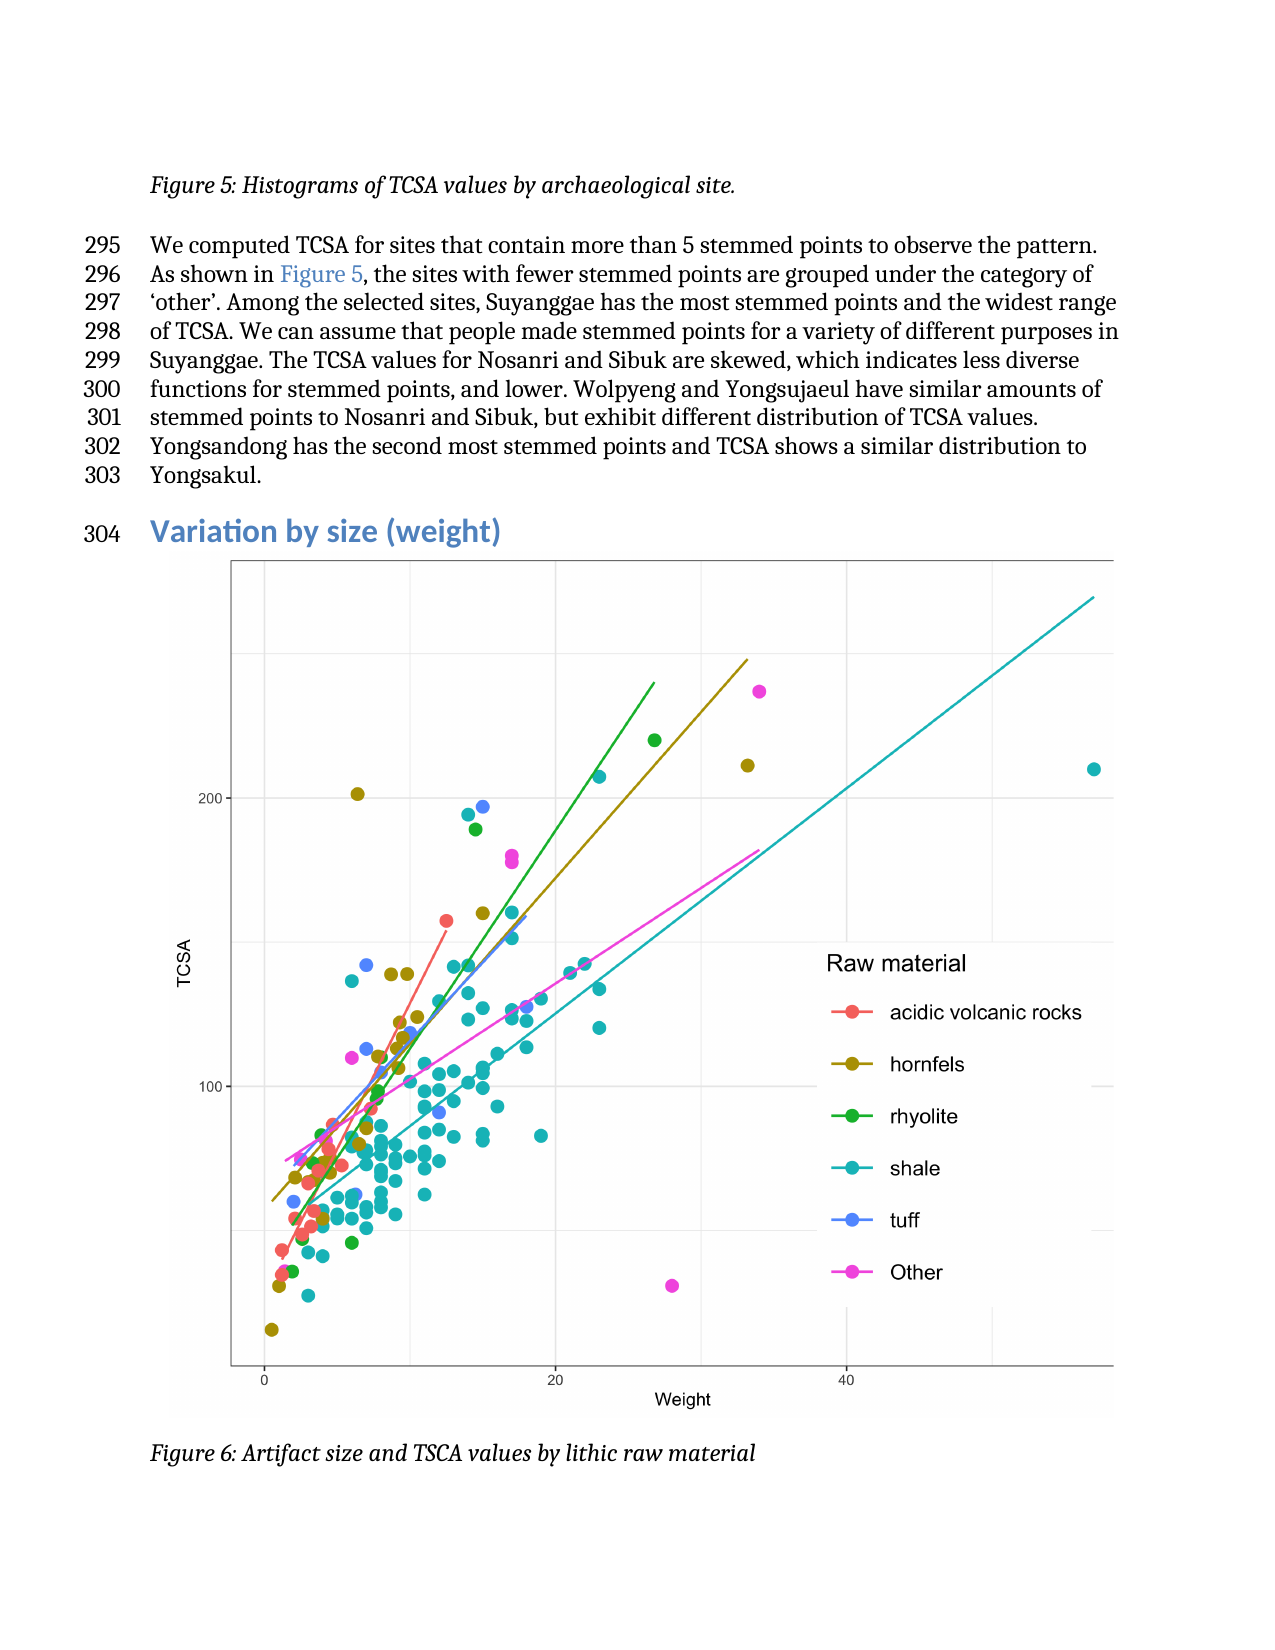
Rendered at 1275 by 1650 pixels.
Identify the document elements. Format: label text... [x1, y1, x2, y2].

picture [168, 551, 1114, 1418]
text We computed TCSA for sites that contain more than 5 stemmed points to observe the pattern. As shown in Figure 5, the sites with fewer stemmed points are grouped under the category of ‘other’. Among the selected sites, Suyanggae has the most stemmed points and the widest range of TCSA. We can assume that people made stemmed points for a variety of different purposes in Suyanggae. The TCSA values for Nosanri and Sibuk are skewed, which indicates less diverse functions for stemmed points, and lower. Wolpyeng and Yongsujaeul have similar amounts of stemmed points to Nosanri and Sibuk, but exhibit different distribution of TCSA values. Yongsandong has the second most stemmed points and TCSA shows a similar distribution to Yongsakul. [150, 231, 1125, 489]
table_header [139, 150, 1114, 212]
table_header Figure 6: Artifact size and TSCA values by lithic raw material [139, 551, 1114, 1480]
subtitle Variation by size (weight) [150, 510, 1125, 551]
